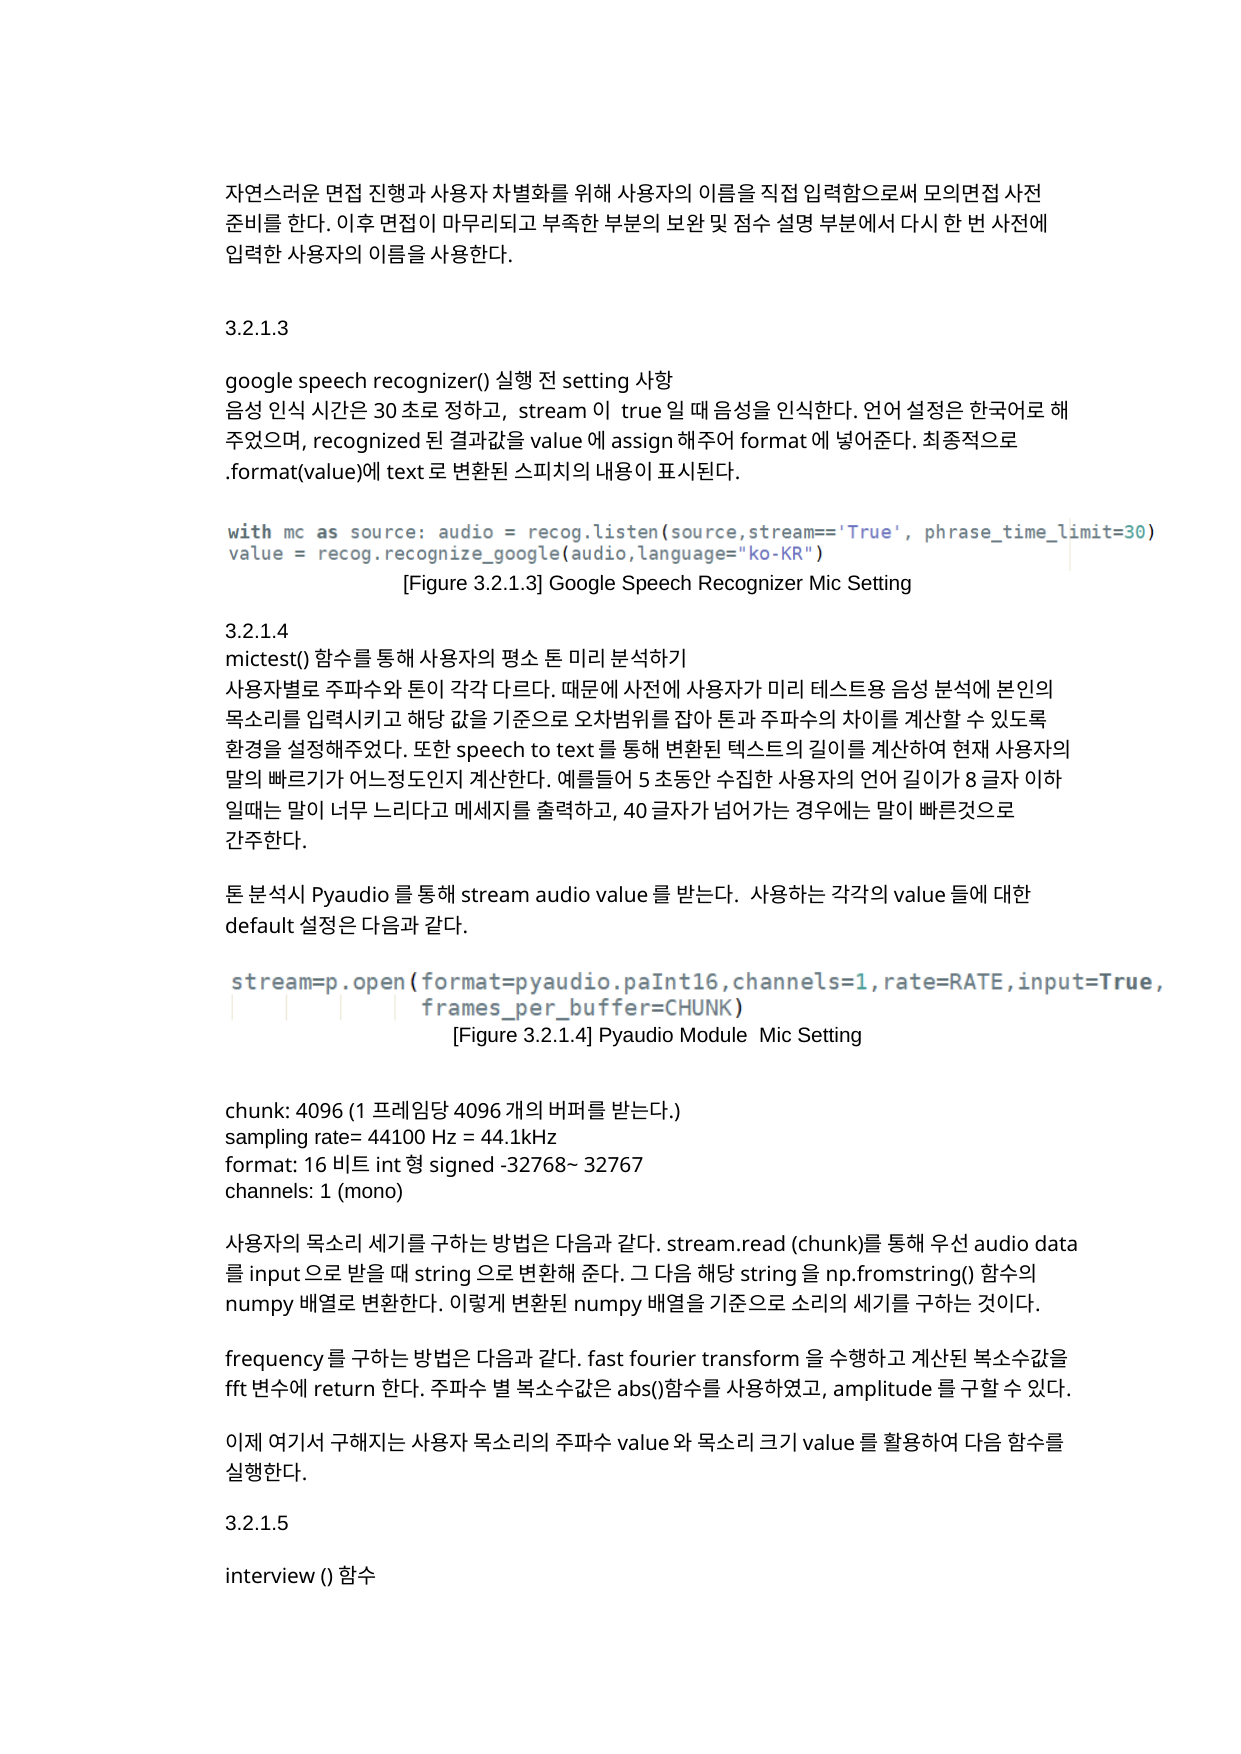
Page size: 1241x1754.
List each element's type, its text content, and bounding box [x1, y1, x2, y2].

picture [228, 966, 1169, 1023]
text 3.2.1.5 [225, 1511, 1090, 1535]
text 3.2.1.4 [225, 618, 1090, 642]
picture [223, 518, 1164, 571]
text 3.2.1.3 [225, 316, 1090, 340]
text sampling rate= 44100 Hz = 44.1kHz [225, 1125, 1090, 1149]
text channels: 1 (mono) [225, 1179, 1090, 1203]
